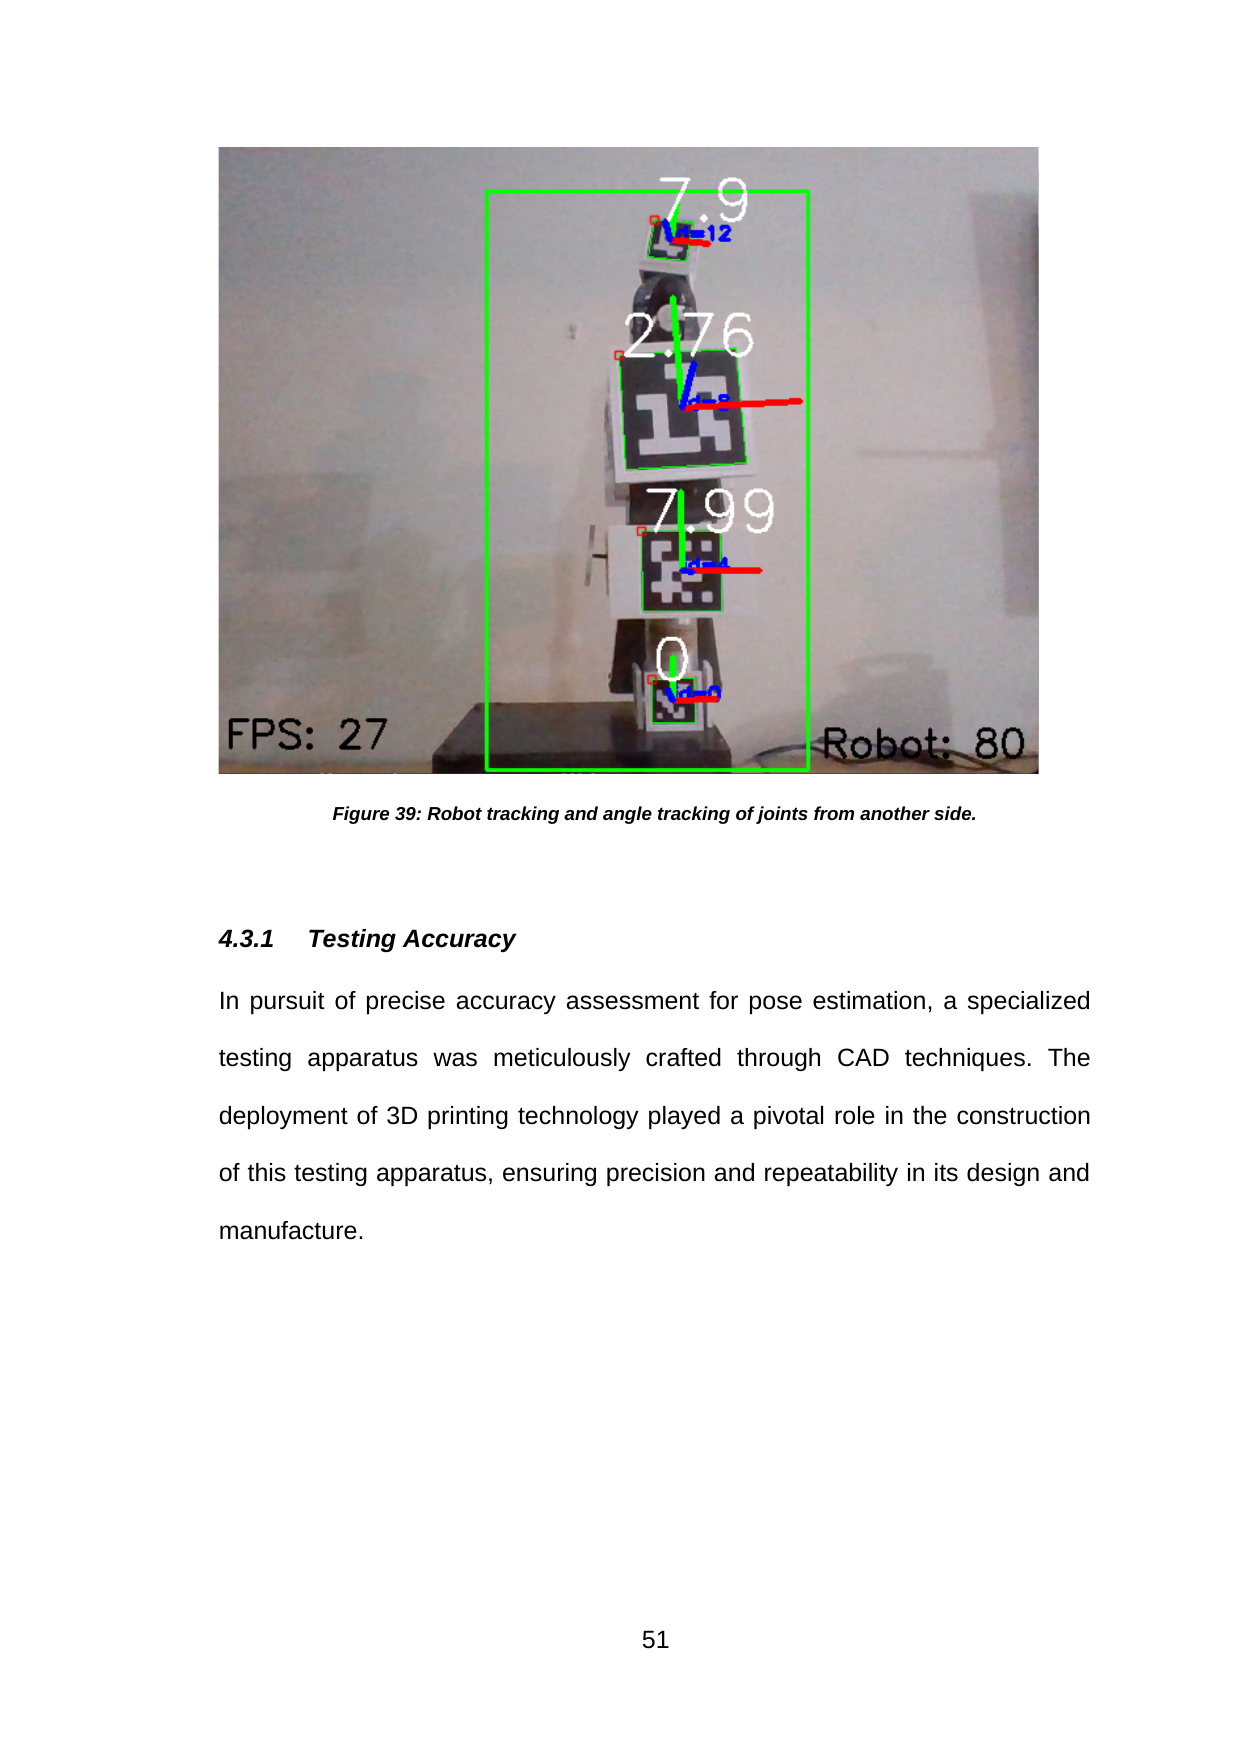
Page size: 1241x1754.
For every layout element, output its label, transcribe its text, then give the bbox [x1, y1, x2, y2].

subtitle Testing Accuracy [218, 924, 1092, 953]
picture [218, 147, 1039, 774]
text In pursuit of precise accuracy assessment for pose estimation, a specialized testing apparatus was meticulously crafted through CAD techniques. The deployment of 3D printing technology played a pivotal role in the construction of this testing apparatus, ensuring precision and repeatability in its design and manufacture. [218, 986, 1092, 1244]
